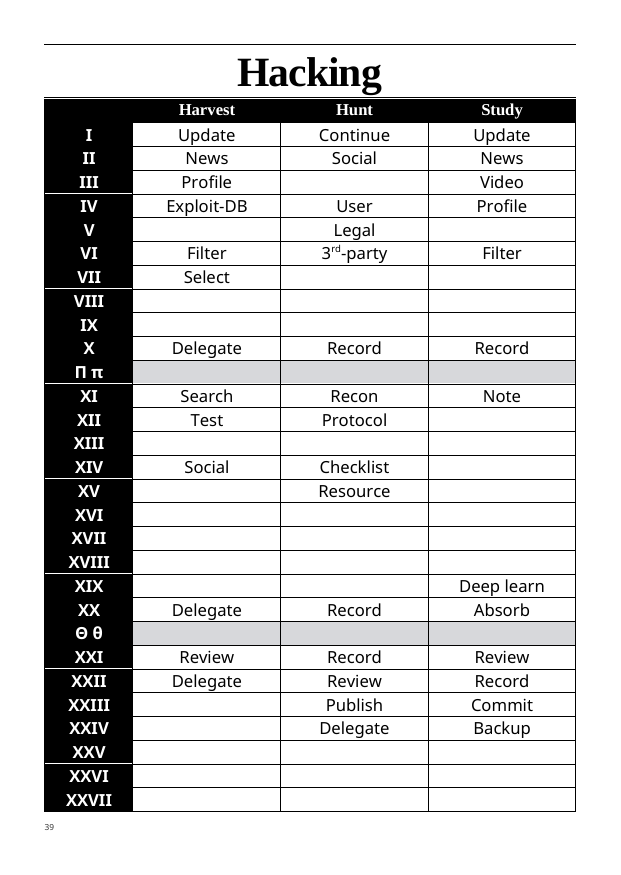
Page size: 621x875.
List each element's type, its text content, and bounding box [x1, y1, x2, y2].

table_cell [281, 622, 428, 645]
table_cell Publish [281, 693, 428, 716]
table_cell [429, 218, 575, 241]
table_cell [429, 313, 575, 336]
table_cell [133, 527, 280, 550]
table_header Study [429, 100, 575, 122]
table_cell Delegate [133, 598, 280, 621]
table_cell [281, 503, 428, 526]
table_cell [281, 266, 428, 288]
table_cell Test [133, 408, 280, 431]
table_cell Recon [281, 385, 428, 407]
table_cell Θ θ [45, 622, 132, 645]
table_cell [133, 622, 280, 645]
table_cell Record [429, 337, 575, 360]
table_cell [281, 361, 428, 383]
table_cell [133, 693, 280, 716]
table_cell [133, 480, 280, 502]
table_cell Note [429, 385, 575, 407]
subtitle Hacking [44, 45, 576, 97]
table_cell Record [281, 337, 428, 360]
table_cell Absorb [429, 598, 575, 621]
table_cell Review [429, 646, 575, 668]
table_cell [429, 765, 575, 787]
table_cell [429, 527, 575, 550]
table_cell [281, 313, 428, 336]
table_cell [429, 622, 575, 645]
table_cell [429, 456, 575, 478]
table_cell Select [133, 266, 280, 288]
table_cell [281, 551, 428, 573]
table_cell [281, 765, 428, 787]
table_cell [281, 432, 428, 455]
table_cell XXI [45, 646, 132, 668]
table_cell V [45, 218, 132, 241]
table_cell User [281, 195, 428, 217]
table_cell Social [133, 456, 280, 478]
table_cell [429, 741, 575, 763]
table_cell Review [133, 646, 280, 668]
table_cell [133, 432, 280, 455]
table_cell Update [429, 123, 575, 146]
table_cell [429, 266, 575, 288]
table_cell Record [281, 598, 428, 621]
table_cell [429, 788, 575, 811]
table_cell XVIII [45, 551, 132, 573]
table_cell XXVII [45, 788, 132, 811]
table_cell [429, 408, 575, 431]
table_cell [133, 717, 280, 740]
table_cell [281, 575, 428, 597]
table_cell XI [45, 385, 132, 407]
table_cell [429, 432, 575, 455]
table_cell Profile [133, 171, 280, 193]
table_cell XXVI [45, 765, 132, 787]
table_cell [133, 503, 280, 526]
table_cell [133, 765, 280, 787]
table_cell III [45, 171, 132, 193]
table_cell Backup [429, 717, 575, 740]
table_cell Filter [429, 242, 575, 265]
table_cell XIX [45, 575, 132, 597]
table_cell Review [281, 670, 428, 692]
table_cell XXIV [45, 717, 132, 740]
table_cell Delegate [133, 337, 280, 360]
table_cell [281, 527, 428, 550]
table_cell VIII [45, 290, 132, 312]
table_cell [133, 290, 280, 312]
table_cell Record [429, 670, 575, 692]
table_cell [133, 788, 280, 811]
table_cell XXII [45, 670, 132, 692]
table_cell News [133, 147, 280, 170]
table_cell [281, 788, 428, 811]
table_cell [429, 503, 575, 526]
table_cell Checklist [281, 456, 428, 478]
table_cell Social [281, 147, 428, 170]
table_cell Exploit-DB [133, 195, 280, 217]
table_cell I [45, 123, 132, 146]
table_cell Record [281, 646, 428, 668]
table_cell Resource [281, 480, 428, 502]
table_cell Protocol [281, 408, 428, 431]
table_cell 3rd-party [281, 242, 428, 265]
table_header Hunt [281, 100, 428, 122]
table_cell Legal [281, 218, 428, 241]
table_cell [133, 551, 280, 573]
table_cell News [429, 147, 575, 170]
table_cell Π π [45, 361, 132, 383]
table_cell Update [133, 123, 280, 146]
table_cell [429, 551, 575, 573]
table_cell [429, 480, 575, 502]
table_cell XVII [45, 527, 132, 550]
table_header [45, 100, 132, 122]
table_cell XIV [45, 456, 132, 478]
table_cell Search [133, 385, 280, 407]
table_cell [281, 741, 428, 763]
table_cell Continue [281, 123, 428, 146]
table_cell XVI [45, 503, 132, 526]
table_cell [429, 290, 575, 312]
table_cell Commit [429, 693, 575, 716]
table_cell IV [45, 195, 132, 217]
table_cell Filter [133, 242, 280, 265]
table_cell X [45, 337, 132, 360]
table_cell XIII [45, 432, 132, 455]
table_cell Delegate [133, 670, 280, 692]
table_cell Delegate [281, 717, 428, 740]
table_cell VII [45, 266, 132, 288]
table_cell Video [429, 171, 575, 193]
table_cell [281, 290, 428, 312]
table_header Harvest [133, 100, 280, 122]
table_cell [133, 575, 280, 597]
table_cell [133, 361, 280, 383]
table_cell [133, 741, 280, 763]
table_cell [133, 313, 280, 336]
table_cell XV [45, 480, 132, 502]
table_cell VI [45, 242, 132, 265]
table_cell XX [45, 598, 132, 621]
table_cell Deep learn [429, 575, 575, 597]
table_cell XII [45, 408, 132, 431]
table_cell IX [45, 313, 132, 336]
table_cell [133, 218, 280, 241]
table_cell [429, 361, 575, 383]
table_cell Profile [429, 195, 575, 217]
table_cell XXIII [45, 693, 132, 716]
table_cell XXV [45, 741, 132, 763]
table_cell [281, 171, 428, 193]
table_cell II [45, 147, 132, 170]
